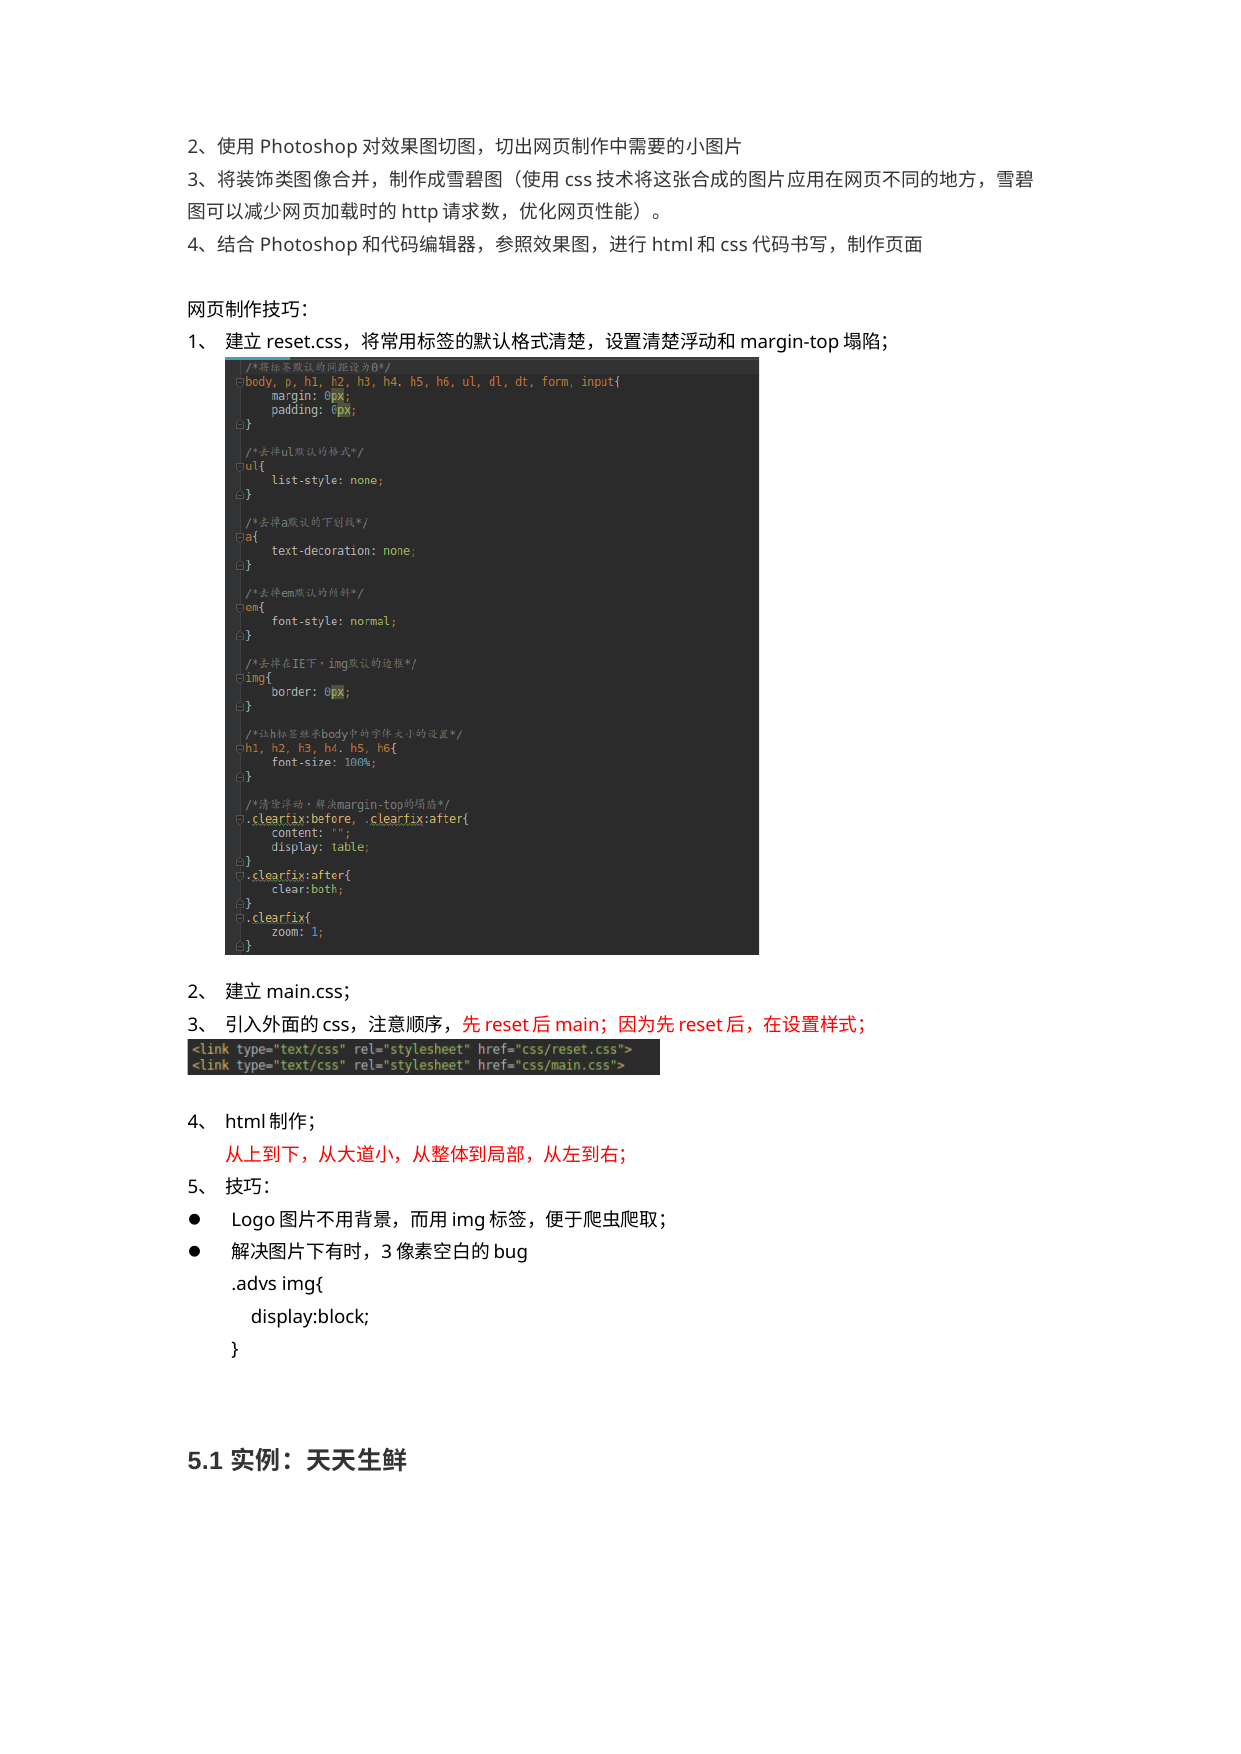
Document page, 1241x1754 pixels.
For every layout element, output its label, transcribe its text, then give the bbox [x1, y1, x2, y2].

list 建立main.css； [187, 974, 1053, 1007]
text 3、将装饰类图像合并，制作成雪碧图（使用css技术将这张合成的图片应用在网页不同的地方，雪碧图可以减少网页加载时的http请求数，优化网页性能）。 [187, 162, 1053, 227]
list Logo图片不用背景，而用img标签，便于爬虫爬取； [187, 1202, 1053, 1234]
text 网页制作技巧： [187, 292, 1053, 324]
list 引入外面的css，注意顺序，先reset后main；因为先reset后，在设置样式； [187, 1007, 1053, 1039]
list 技巧： [187, 1169, 1053, 1202]
list 从上到下，从大道小，从整体到局部，从左到右； [225, 1137, 1053, 1169]
picture [225, 357, 760, 955]
list 建立reset.css，将常用标签的默认格式清楚，设置清楚浮动和margin-top塌陷； [187, 324, 1053, 357]
picture [187, 1039, 660, 1075]
text 4、结合Photoshop和代码编辑器，参照效果图，进行html和css代码书写，制作页面 [187, 227, 1053, 259]
list 解决图片下有时，3像素空白的bug .advs img{ display:block; } [187, 1234, 1053, 1364]
list html制作； [187, 1104, 1053, 1137]
text 2、使用Photoshop对效果图切图，切出网页制作中需要的小图片 [187, 129, 1053, 162]
subtitle 5.1 实例：天天生鲜 [187, 1426, 1053, 1491]
